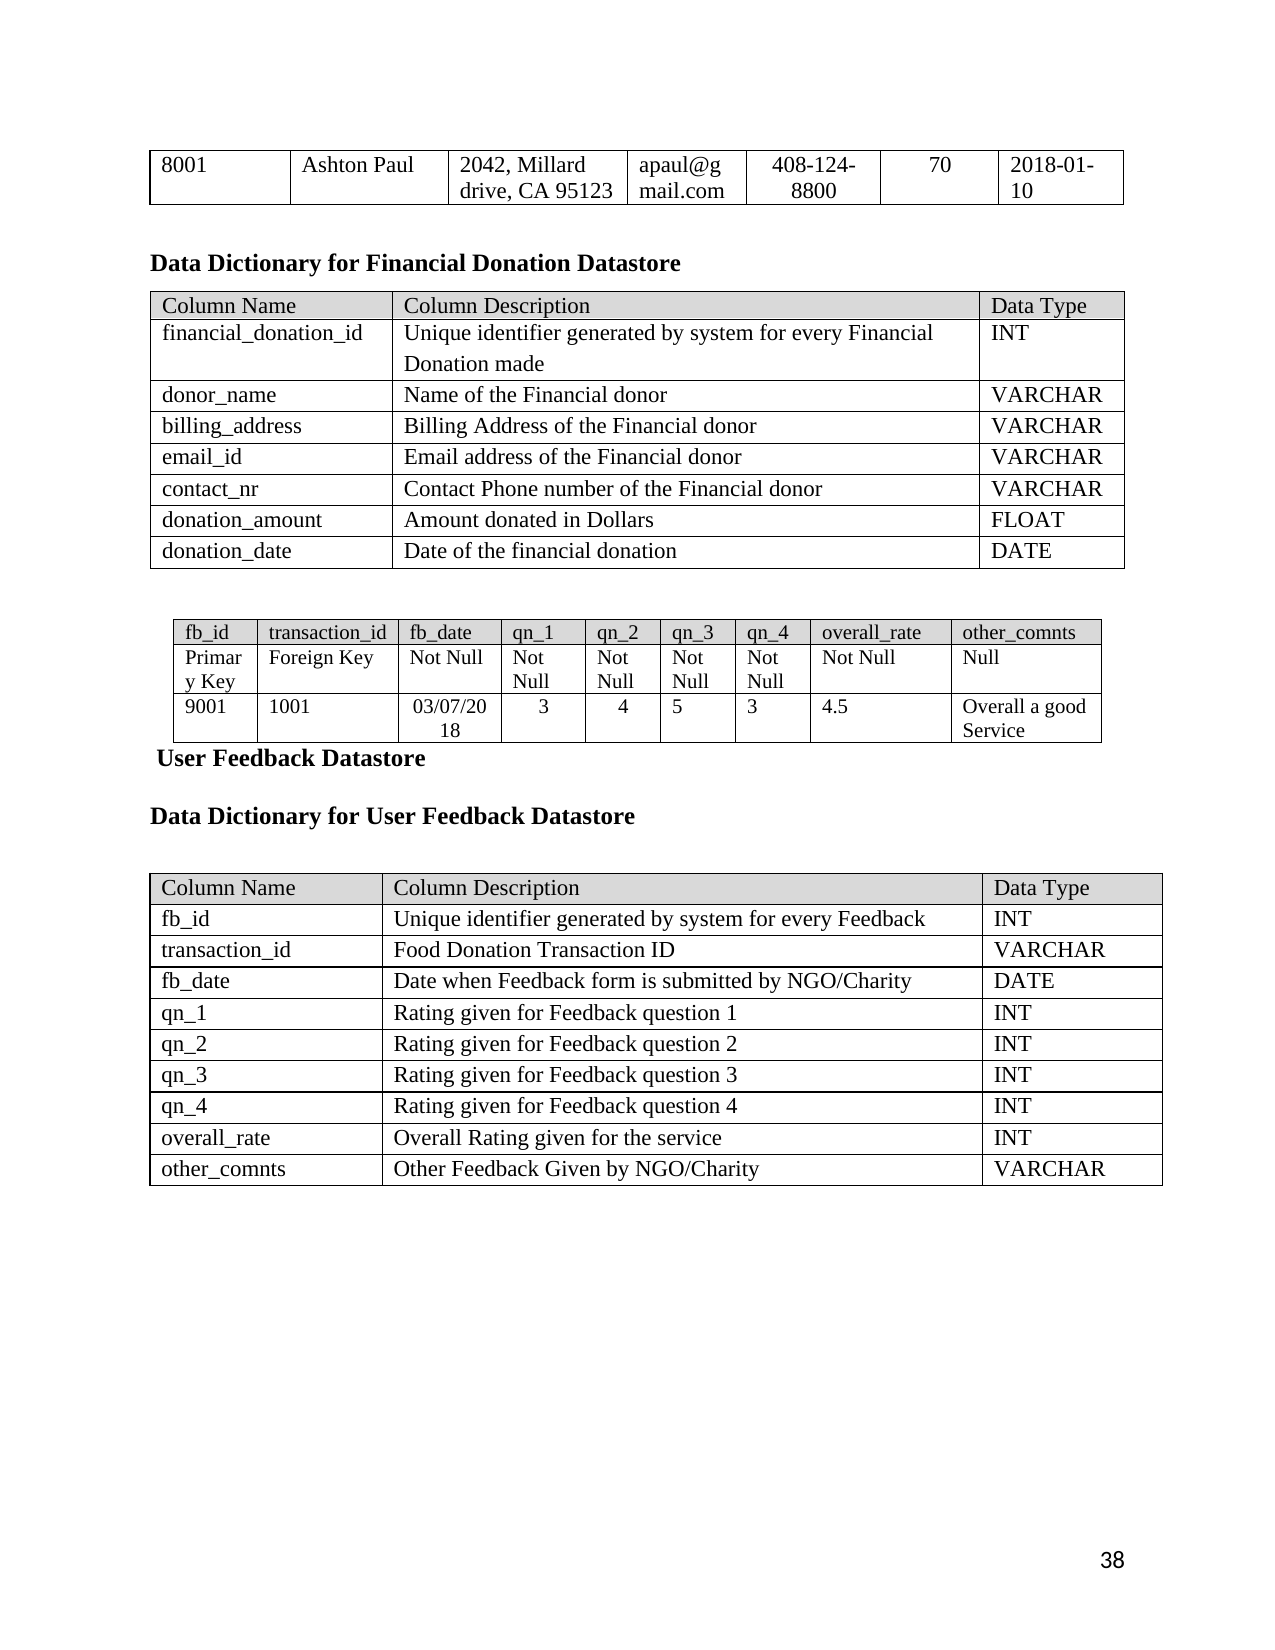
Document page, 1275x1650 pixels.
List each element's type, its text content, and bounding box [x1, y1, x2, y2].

table_header qn_4 [736, 620, 810, 644]
table_cell Rating given for Feedback question 3 [383, 1061, 982, 1091]
table_cell Food Donation Transaction ID [383, 936, 982, 966]
table_header Data Type [980, 292, 1124, 318]
table_cell VARCHAR [980, 444, 1124, 474]
table_header qn_2 [586, 620, 660, 644]
table_cell 2018-01-10 [999, 151, 1123, 204]
table_header fb_date [399, 620, 501, 644]
text User Feedback Datastore [150, 743, 1125, 772]
table_cell VARCHAR [983, 936, 1162, 966]
table_cell Null [952, 645, 1101, 693]
table_cell donor_name [151, 381, 392, 411]
table_header fb_id [174, 620, 257, 644]
table_cell other_comnts [151, 1155, 382, 1185]
table_cell VARCHAR [983, 1155, 1162, 1185]
table_cell 2042, Millard drive, CA 95123 [449, 151, 627, 204]
table_cell Overall Rating given for the service [383, 1124, 982, 1154]
table_cell 5 [661, 694, 735, 742]
table_cell INT [980, 320, 1124, 380]
table_cell qn_1 [151, 999, 382, 1029]
table_cell INT [983, 1093, 1162, 1123]
table_cell 3 [736, 694, 810, 742]
table_cell Other Feedback Given by NGO/Charity [383, 1155, 982, 1185]
table_cell Rating given for Feedback question 1 [383, 999, 982, 1029]
table_cell 408-124-8800 [747, 151, 880, 204]
table_cell email_id [151, 444, 392, 474]
table_cell Overall a good Service [952, 694, 1101, 742]
table_cell 03/07/2018 [399, 694, 501, 742]
table_cell 4.5 [811, 694, 951, 742]
table_cell INT [983, 1061, 1162, 1091]
table_cell transaction_id [151, 936, 382, 966]
table_cell Rating given for Feedback question 2 [383, 1030, 982, 1060]
table_header qn_1 [502, 620, 585, 644]
table_cell Not Null [586, 645, 660, 693]
table_cell Not Null [399, 645, 501, 693]
table_cell Email address of the Financial donor [393, 444, 979, 474]
table_cell Ashton Paul [291, 151, 448, 204]
table_cell DATE [983, 968, 1162, 998]
table_cell Not Null [736, 645, 810, 693]
table_cell qn_3 [151, 1061, 382, 1091]
table_cell overall_rate [151, 1124, 382, 1154]
table_cell 1001 [258, 694, 398, 742]
table_cell 4 [586, 694, 660, 742]
table_cell 3 [502, 694, 585, 742]
table_cell INT [983, 999, 1162, 1029]
table_header Column Name [151, 874, 382, 904]
table_header Column Name [151, 292, 392, 318]
table_header qn_3 [661, 620, 735, 644]
table_cell Unique identifier generated by system for every Feedback [383, 905, 982, 935]
table_cell fb_date [151, 968, 382, 998]
table_cell apaul@gmail.com [628, 151, 746, 204]
table_cell DATE [980, 537, 1124, 567]
table_cell billing_address [151, 412, 392, 442]
text Data Dictionary for User Feedback Datastore [150, 801, 1125, 829]
table_cell Contact Phone number of the Financial donor [393, 475, 979, 505]
table_cell Unique identifier generated by system for every Financial Donation made [393, 320, 979, 380]
table_cell 8001 [151, 151, 290, 204]
table_cell VARCHAR [980, 412, 1124, 442]
table_cell VARCHAR [980, 381, 1124, 411]
table_cell 70 [881, 151, 998, 204]
table_header transaction_id [258, 620, 398, 644]
table_cell Date when Feedback form is submitted by NGO/Charity [383, 968, 982, 998]
table_header overall_rate [811, 620, 951, 644]
table_cell donation_amount [151, 506, 392, 536]
table_cell VARCHAR [980, 475, 1124, 505]
table_cell Name of the Financial donor [393, 381, 979, 411]
table_cell Date of the financial donation [393, 537, 979, 567]
table_cell INT [983, 1124, 1162, 1154]
table_cell Billing Address of the Financial donor [393, 412, 979, 442]
table_cell qn_2 [151, 1030, 382, 1060]
table_cell Not Null [661, 645, 735, 693]
text Data Dictionary for Financial Donation Datastore [150, 248, 1125, 277]
table_cell contact_nr [151, 475, 392, 505]
table_cell 9001 [174, 694, 257, 742]
table_cell Rating given for Feedback question 4 [383, 1093, 982, 1123]
table_cell INT [983, 905, 1162, 935]
table_cell financial_donation_id [151, 320, 392, 380]
table_cell Primary Key [174, 645, 257, 693]
table_cell fb_id [151, 905, 382, 935]
table_cell Not Null [502, 645, 585, 693]
table_header Column Description [383, 874, 982, 904]
table_cell FLOAT [980, 506, 1124, 536]
table_cell qn_4 [151, 1093, 382, 1123]
table_header Data Type [983, 874, 1162, 904]
table_cell donation_date [151, 537, 392, 567]
table_cell Foreign Key [258, 645, 398, 693]
table_header other_comnts [952, 620, 1101, 644]
table_header Column Description [393, 292, 979, 318]
table_cell Not Null [811, 645, 951, 693]
table_cell Amount donated in Dollars [393, 506, 979, 536]
table_cell INT [983, 1030, 1162, 1060]
